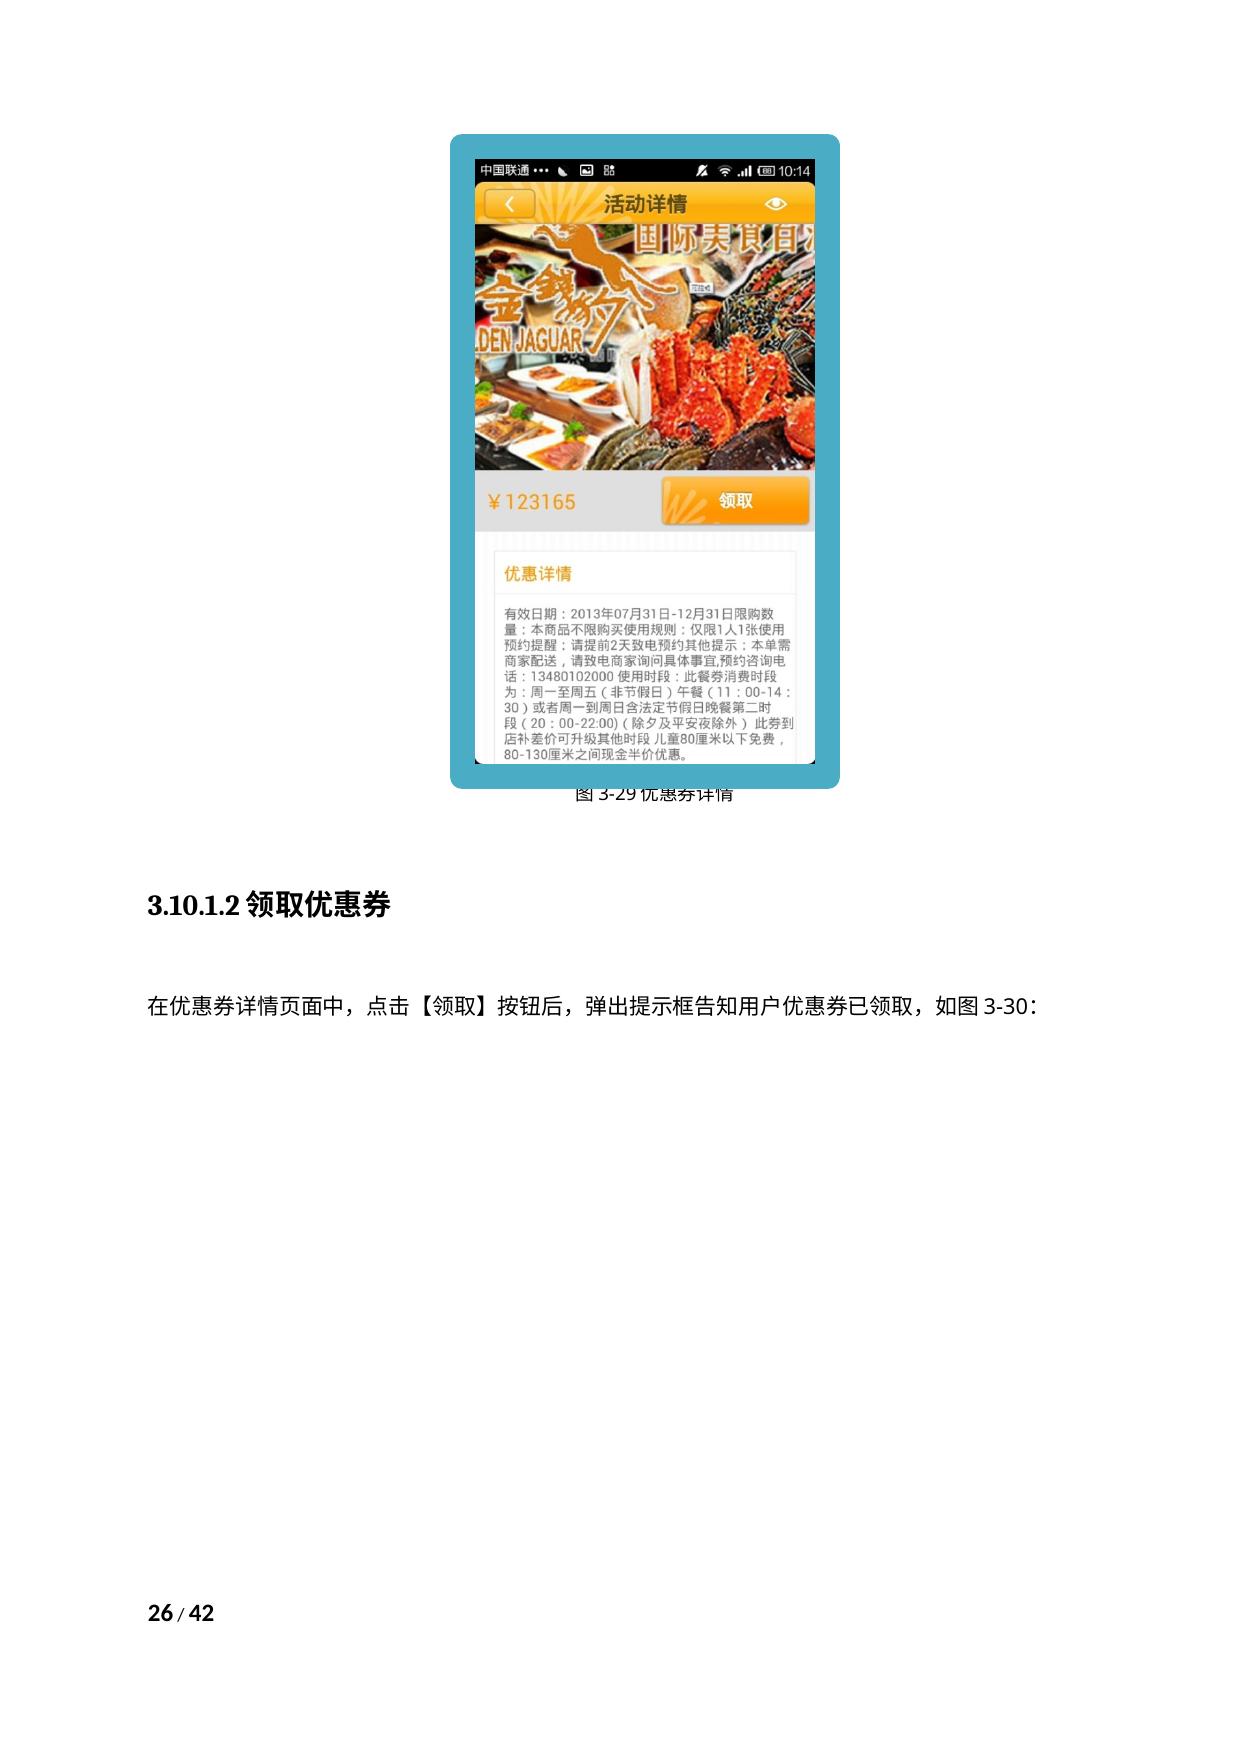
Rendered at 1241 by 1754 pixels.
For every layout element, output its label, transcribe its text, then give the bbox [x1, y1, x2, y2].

text 在优惠券详情页面中，点击【领取】按钮后，弹出提示框告知用户优惠券已领取，如图3-30： [148, 989, 1092, 1022]
list 图3-29优惠券详情 [148, 776, 1098, 808]
subtitle 3.10.1.2领取优惠券 [148, 870, 1092, 935]
picture [475, 159, 815, 764]
